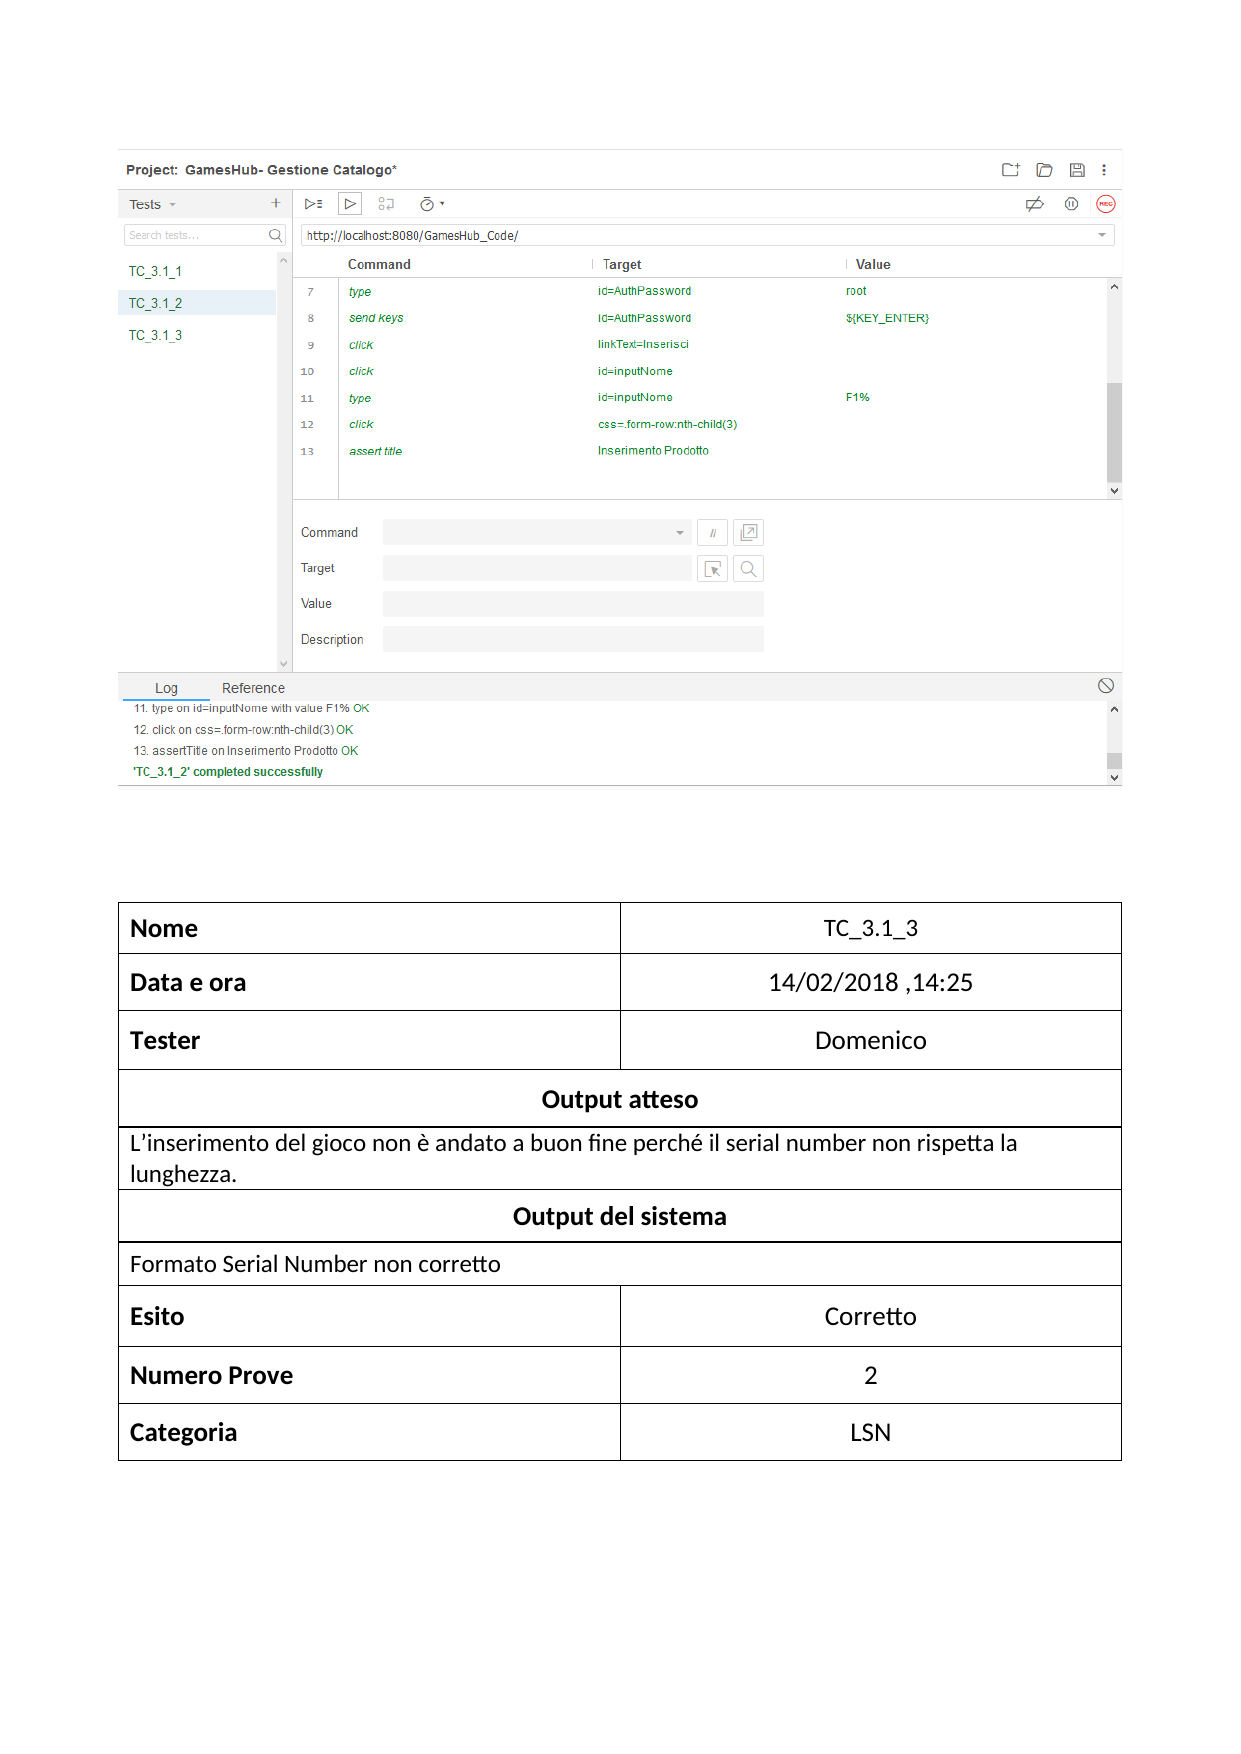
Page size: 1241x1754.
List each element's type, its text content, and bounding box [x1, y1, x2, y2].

table_cell Output atteso [119, 1070, 1121, 1126]
table_cell Numero Prove [119, 1347, 620, 1402]
table_header Nome [119, 903, 620, 952]
table_header TC_3.1_3 [621, 903, 1121, 952]
table_cell 14/02/2018 ,14:25 [621, 954, 1121, 1009]
table_cell Domenico [621, 1011, 1121, 1069]
table_cell L’inserimento del gioco non è andato a buon fine perché il serial number non rispetta la lunghezza. [119, 1128, 1121, 1188]
picture [118, 147, 1123, 790]
table_cell Corretto [621, 1286, 1121, 1346]
table_cell Output del sistema [119, 1190, 1121, 1241]
table_cell Data e ora [119, 954, 620, 1009]
table_cell 2 [621, 1347, 1121, 1402]
table_cell Formato Serial Number non corretto [119, 1243, 1121, 1285]
table_cell Categoria [119, 1404, 620, 1460]
table_cell LSN [621, 1404, 1121, 1460]
table_cell Esito [119, 1286, 620, 1346]
table_cell Tester [119, 1011, 620, 1069]
